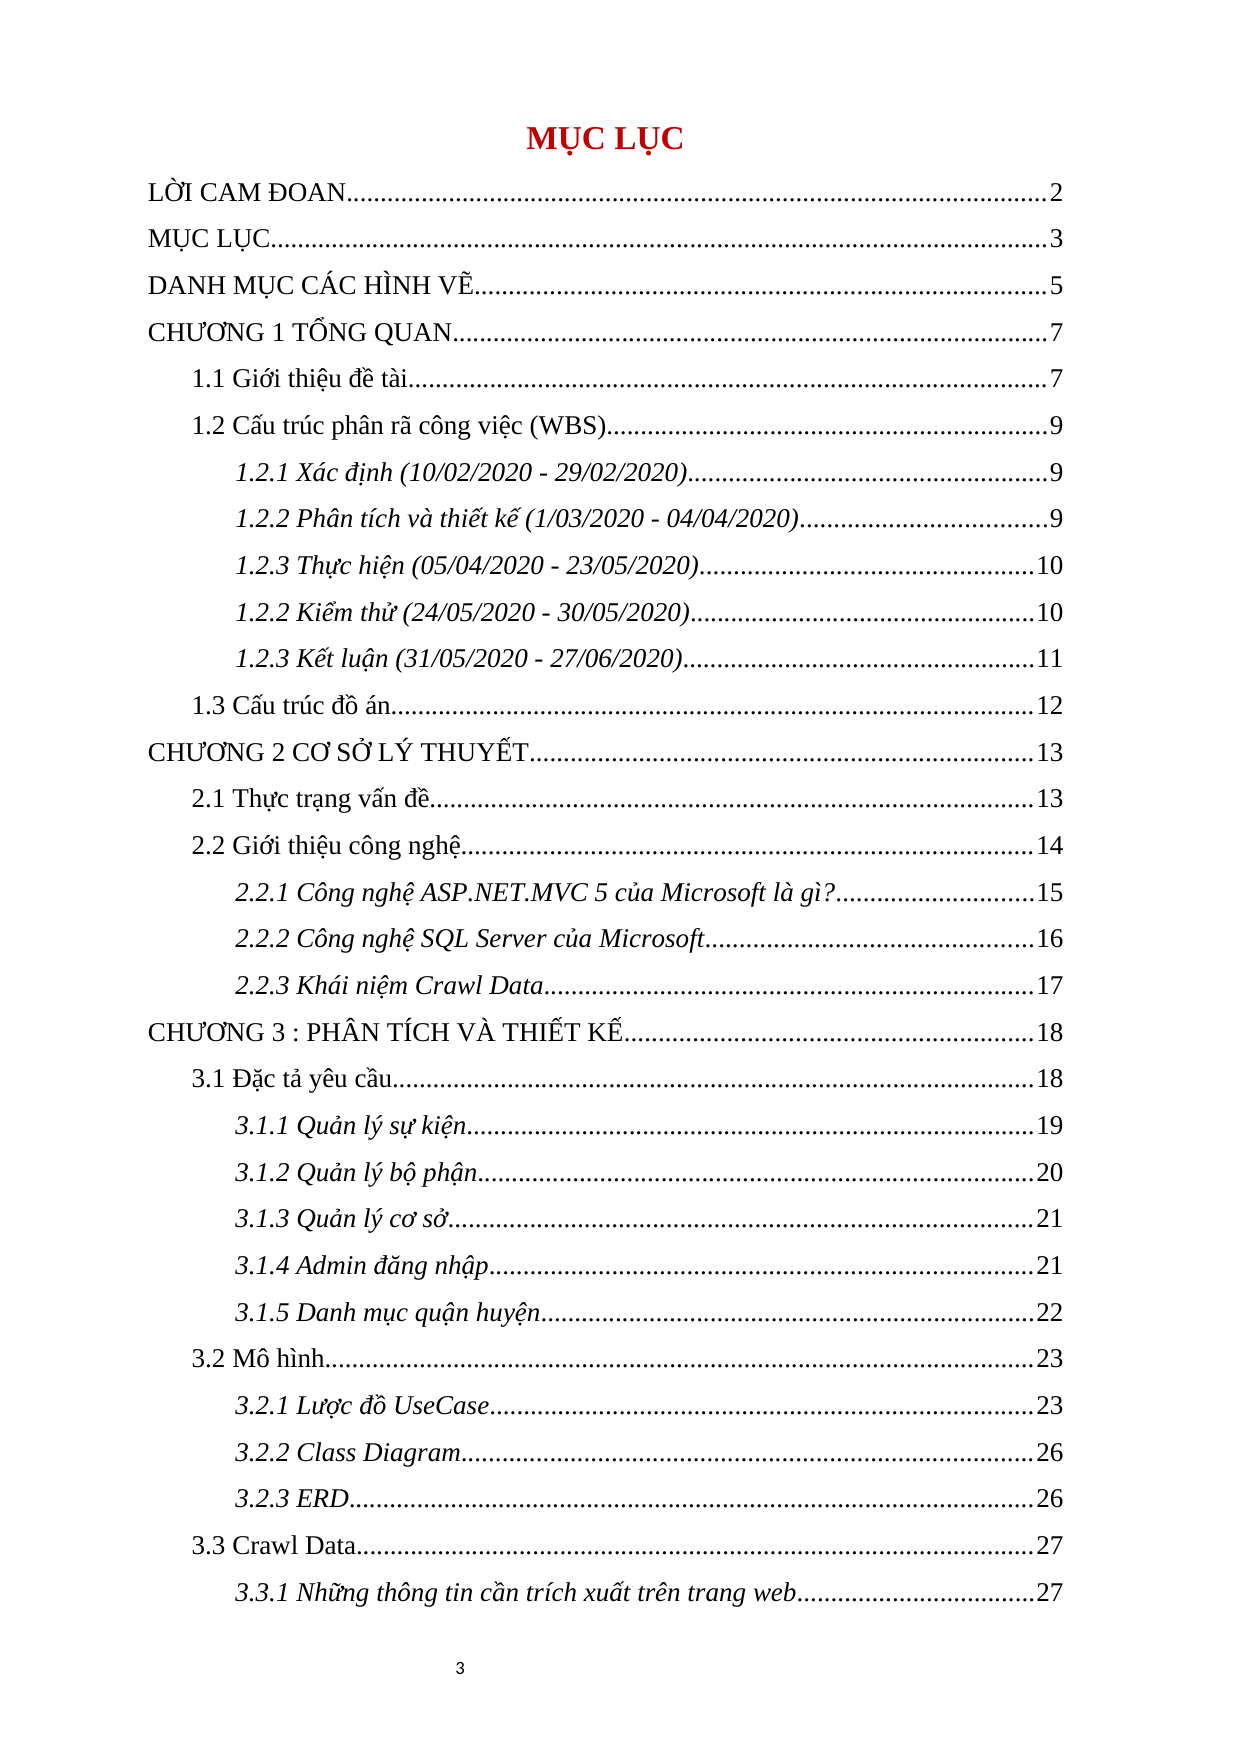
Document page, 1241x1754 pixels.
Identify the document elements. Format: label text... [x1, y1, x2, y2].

text 3.2 Mô hình 23 [324, 1342, 1063, 1373]
text 1.3 Cấu trúc đồ án 12 [191, 689, 1063, 720]
text CHƯƠNG 2 CƠ SỞ LÝ THUYẾT 13 [148, 736, 1063, 767]
text 3.1.2 Quản lý bộ phận 20 [477, 1156, 1063, 1187]
text 1.2.2 Phân tích và thiết kế (1/03/2020 - 04/04/2020) 9 [235, 502, 1063, 533]
text LỜI CAM ĐOAN 2 [148, 176, 1063, 207]
text 3.2.3 ERD 26 [349, 1482, 1063, 1513]
text 3.1 Đặc tả yêu cầu 18 [392, 1062, 1063, 1093]
text 3.1.1 Quản lý sự kiện 19 [466, 1109, 1063, 1140]
text 1.2.1 Xác định (10/02/2020 - 29/02/2020) 9 [235, 456, 1063, 487]
text 2.2.3 Khái niệm Crawl Data 17 [235, 969, 1063, 1000]
text 1.2.2 Kiểm thử (24/05/2020 - 30/05/2020) 10 [235, 596, 1063, 627]
text 1.2.3 Thực hiện (05/04/2020 - 23/05/2020) 10 [235, 549, 1063, 580]
text 1.2.3 Kết luận (31/05/2020 - 27/06/2020) 11 [235, 642, 1063, 673]
text CHƯƠNG 3 : PHÂN TÍCH VÀ THIẾT KẾ 18 [624, 1016, 1063, 1047]
text 3.1.4 Admin đăng nhập 21 [489, 1249, 1063, 1280]
text 2.2.2 Công nghệ SQL Server của Microsoft 16 [235, 922, 1063, 953]
text 3.3.1 Những thông tin cần trích xuất trên trang web 27 [296, 1576, 1063, 1607]
text 2.2.1 Công nghệ ASP.NET.MVC 5 của Microsoft là gì? 15 [835, 876, 1063, 907]
text 2.1 Thực trạng vấn đề 13 [191, 782, 1063, 813]
text 1.1 Giới thiệu đề tài 7 [191, 362, 1063, 393]
text MỤC LỤC [148, 118, 1063, 156]
text MỤC LỤC 3 [148, 222, 1063, 253]
text DANH MỤC CÁC HÌNH VẼ 5 [148, 269, 1063, 300]
text 3.3 Crawl Data 27 [356, 1529, 1063, 1560]
text 3.1.5 Danh mục quận huyện 22 [541, 1296, 1063, 1327]
text 2.2 Giới thiệu công nghệ 14 [191, 829, 1063, 860]
text 3.1.3 Quản lý cơ sở 21 [448, 1202, 1063, 1233]
text 3.2.2 Class Diagram 26 [461, 1436, 1063, 1467]
text 3.2.1 Lược đồ UseCase 23 [489, 1389, 1063, 1420]
text CHƯƠNG 1 TỔNG QUAN 7 [148, 316, 1063, 347]
text 1.2 Cấu trúc phân rã công việc (WBS) 9 [191, 409, 1063, 440]
